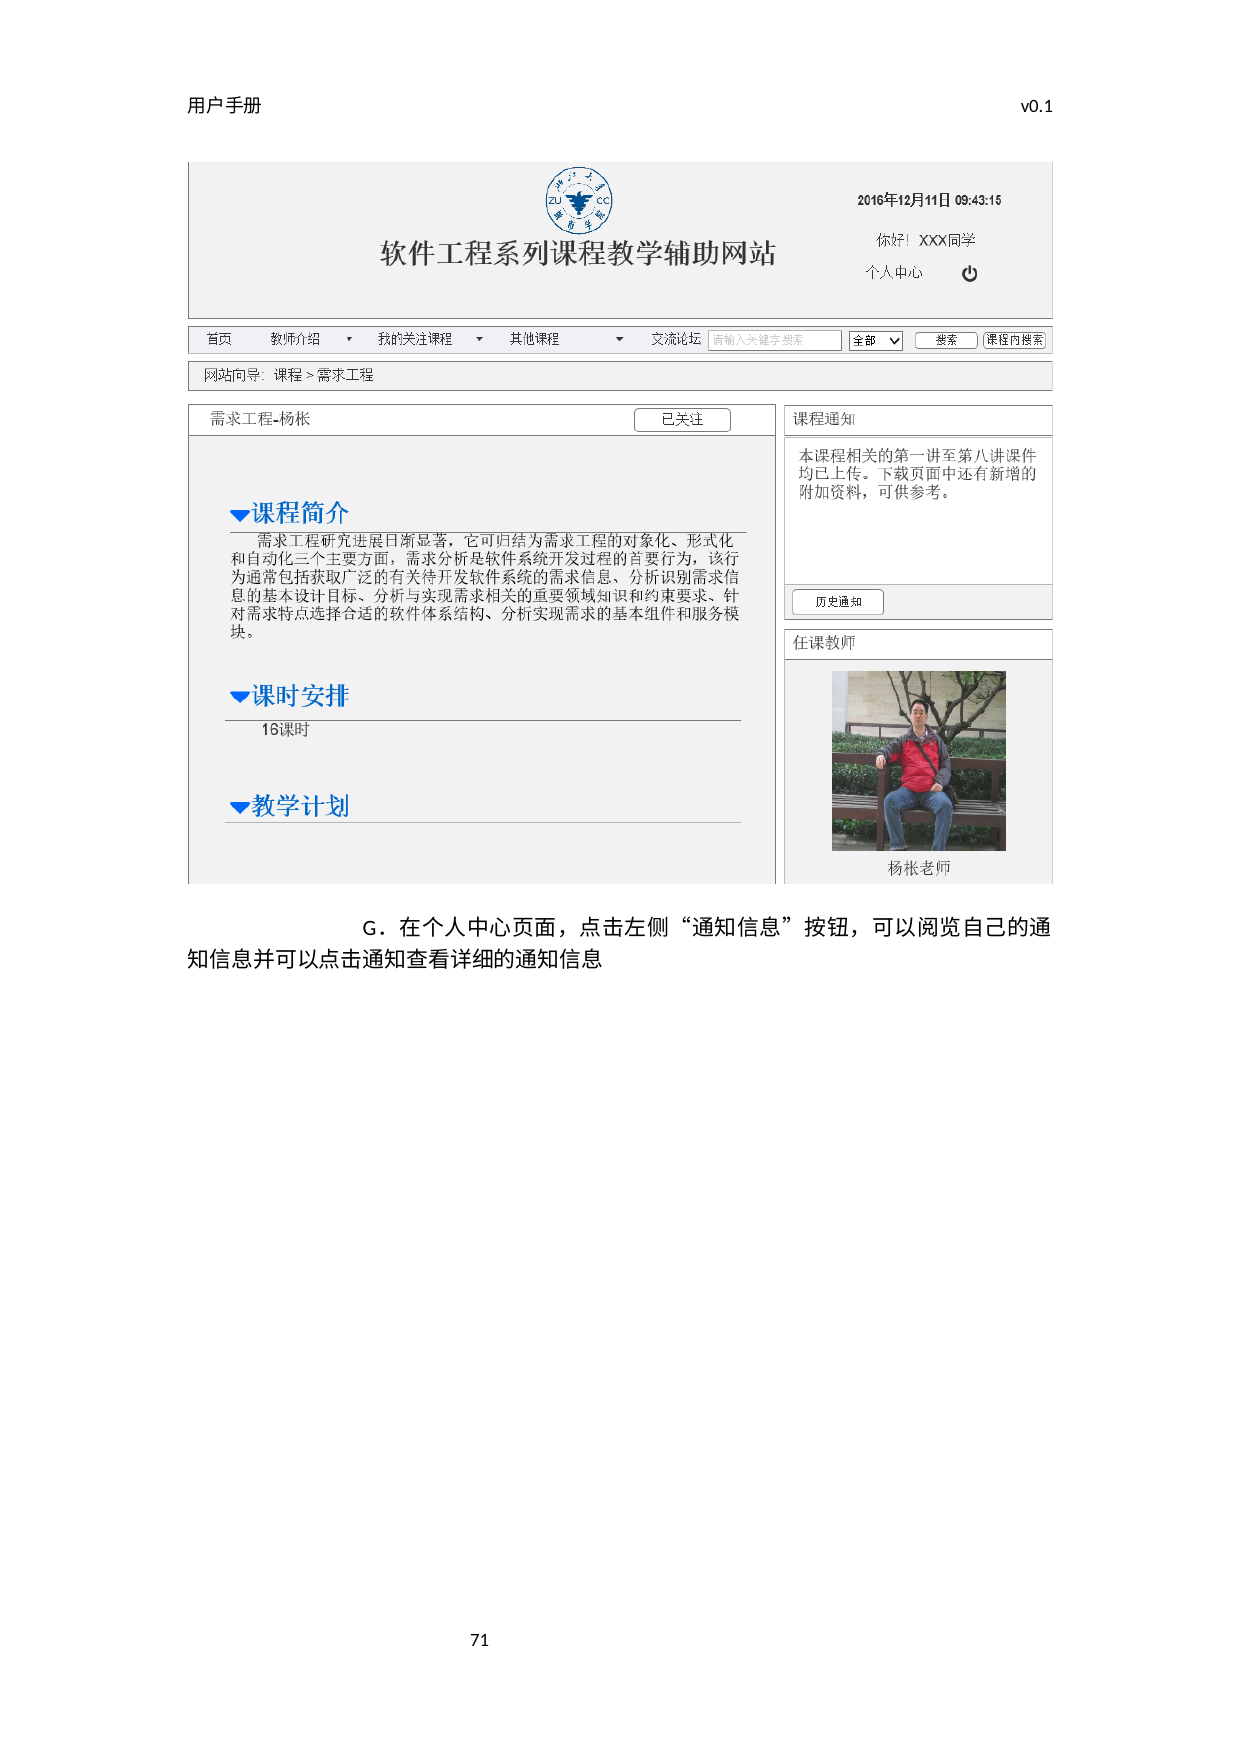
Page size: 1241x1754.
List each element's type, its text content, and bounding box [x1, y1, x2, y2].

text G．在个人中心页面，点击左侧“通知信息”按钮，可以阅览自己的通知信息并可以点击通知查看详细的通知信息 [187, 909, 1053, 974]
picture [187, 162, 1053, 884]
